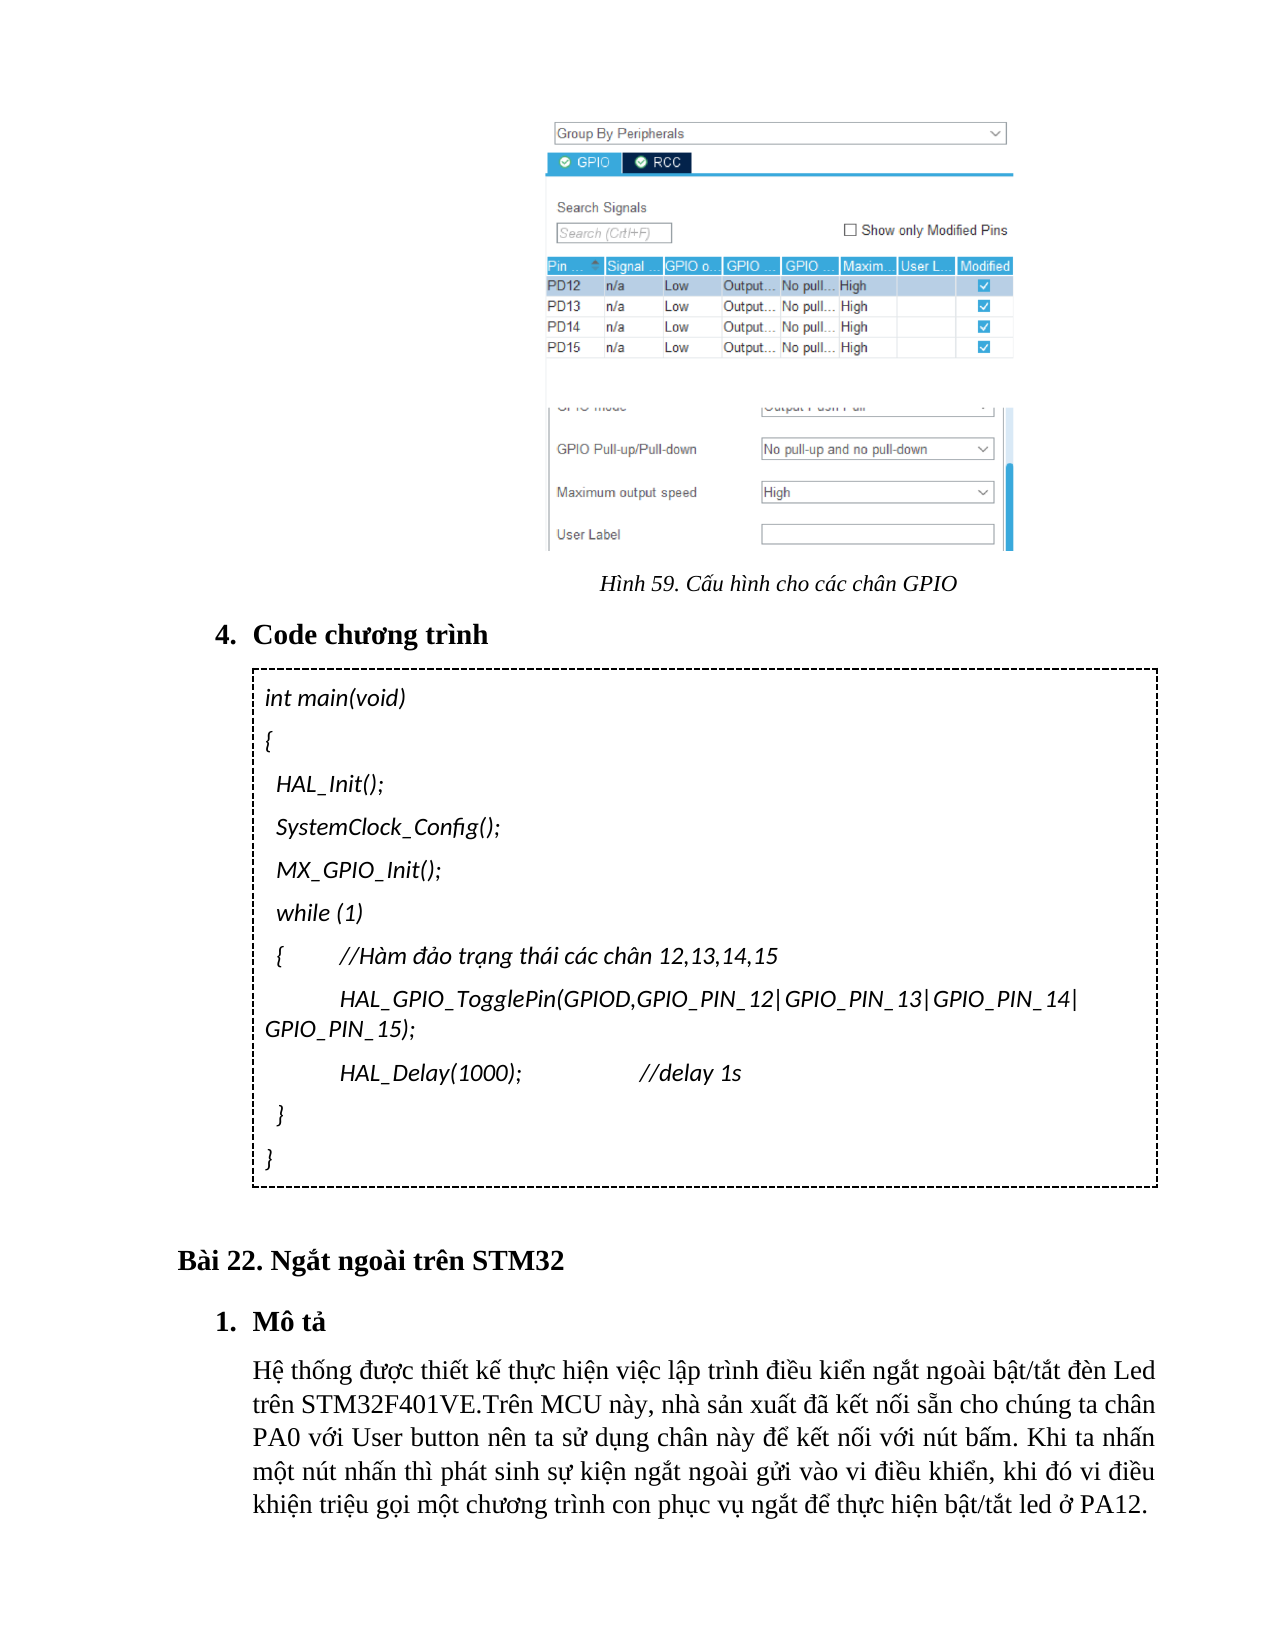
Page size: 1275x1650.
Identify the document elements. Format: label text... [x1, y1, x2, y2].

subtitle Bài 22. Ngắt ngoài trên STM32 [177, 1243, 1157, 1277]
table_header int main(void) { HAL_Init(); SystemClock_Config(); MX_GPIO_Init(); while (1) { //Hàm đảo trạng thái các chân 12,13,14,15 HAL_GPIO_TogglePin(GPIOD,GPIO_PIN_12|GPIO_PIN_13|GPIO_PIN_14|GPIO_PIN_15); HAL_Delay(1000); //delay 1s } } [253, 668, 1157, 1186]
subtitle Mô tả [215, 1304, 1157, 1338]
text Hệ thống được thiết kế thực hiện việc lập trình điều kiển ngắt ngoài bật/tắt đèn Led trên STM32F401VE.Trên MCU này, nhà sản xuất đã kết nối sẵn cho chúng ta chân PA0 với User button nên ta sử dụng chân này để kết nối với nút bấm. Khi ta nhấn một nút nhấn thì phát sinh sự kiện ngắt ngoài gửi vào vi điều khiển, khi đó vi điều khiện triệu gọi một chương trình con phục vụ ngắt để thực hiện bật/tắt led ở PA12. [252, 1354, 1157, 1520]
subtitle Code chương trình [215, 617, 1157, 651]
picture [545, 118, 1014, 551]
text Hình 59. Cấu hình cho các chân GPIO [327, 570, 1157, 596]
